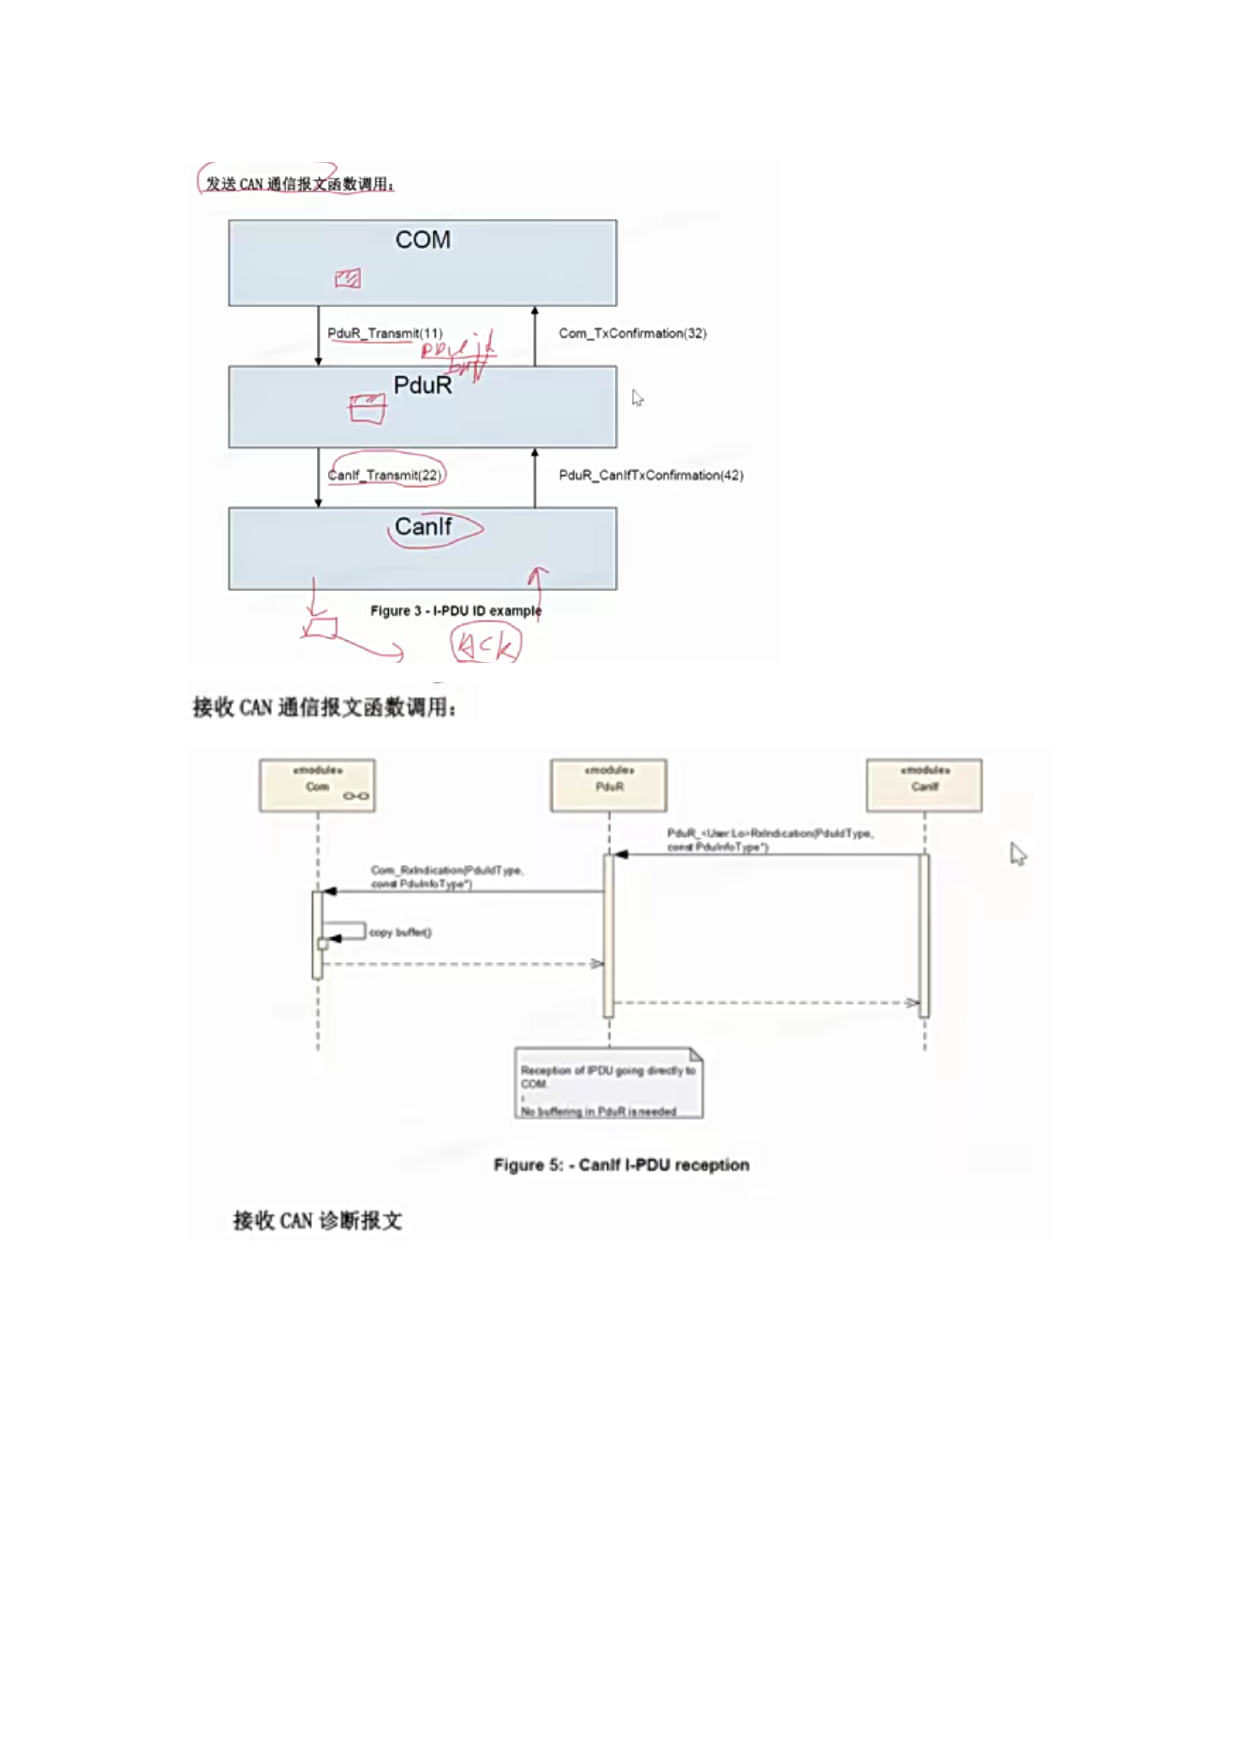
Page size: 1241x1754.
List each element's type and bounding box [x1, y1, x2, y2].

picture [187, 682, 480, 721]
picture [187, 162, 781, 663]
picture [187, 747, 1053, 1242]
